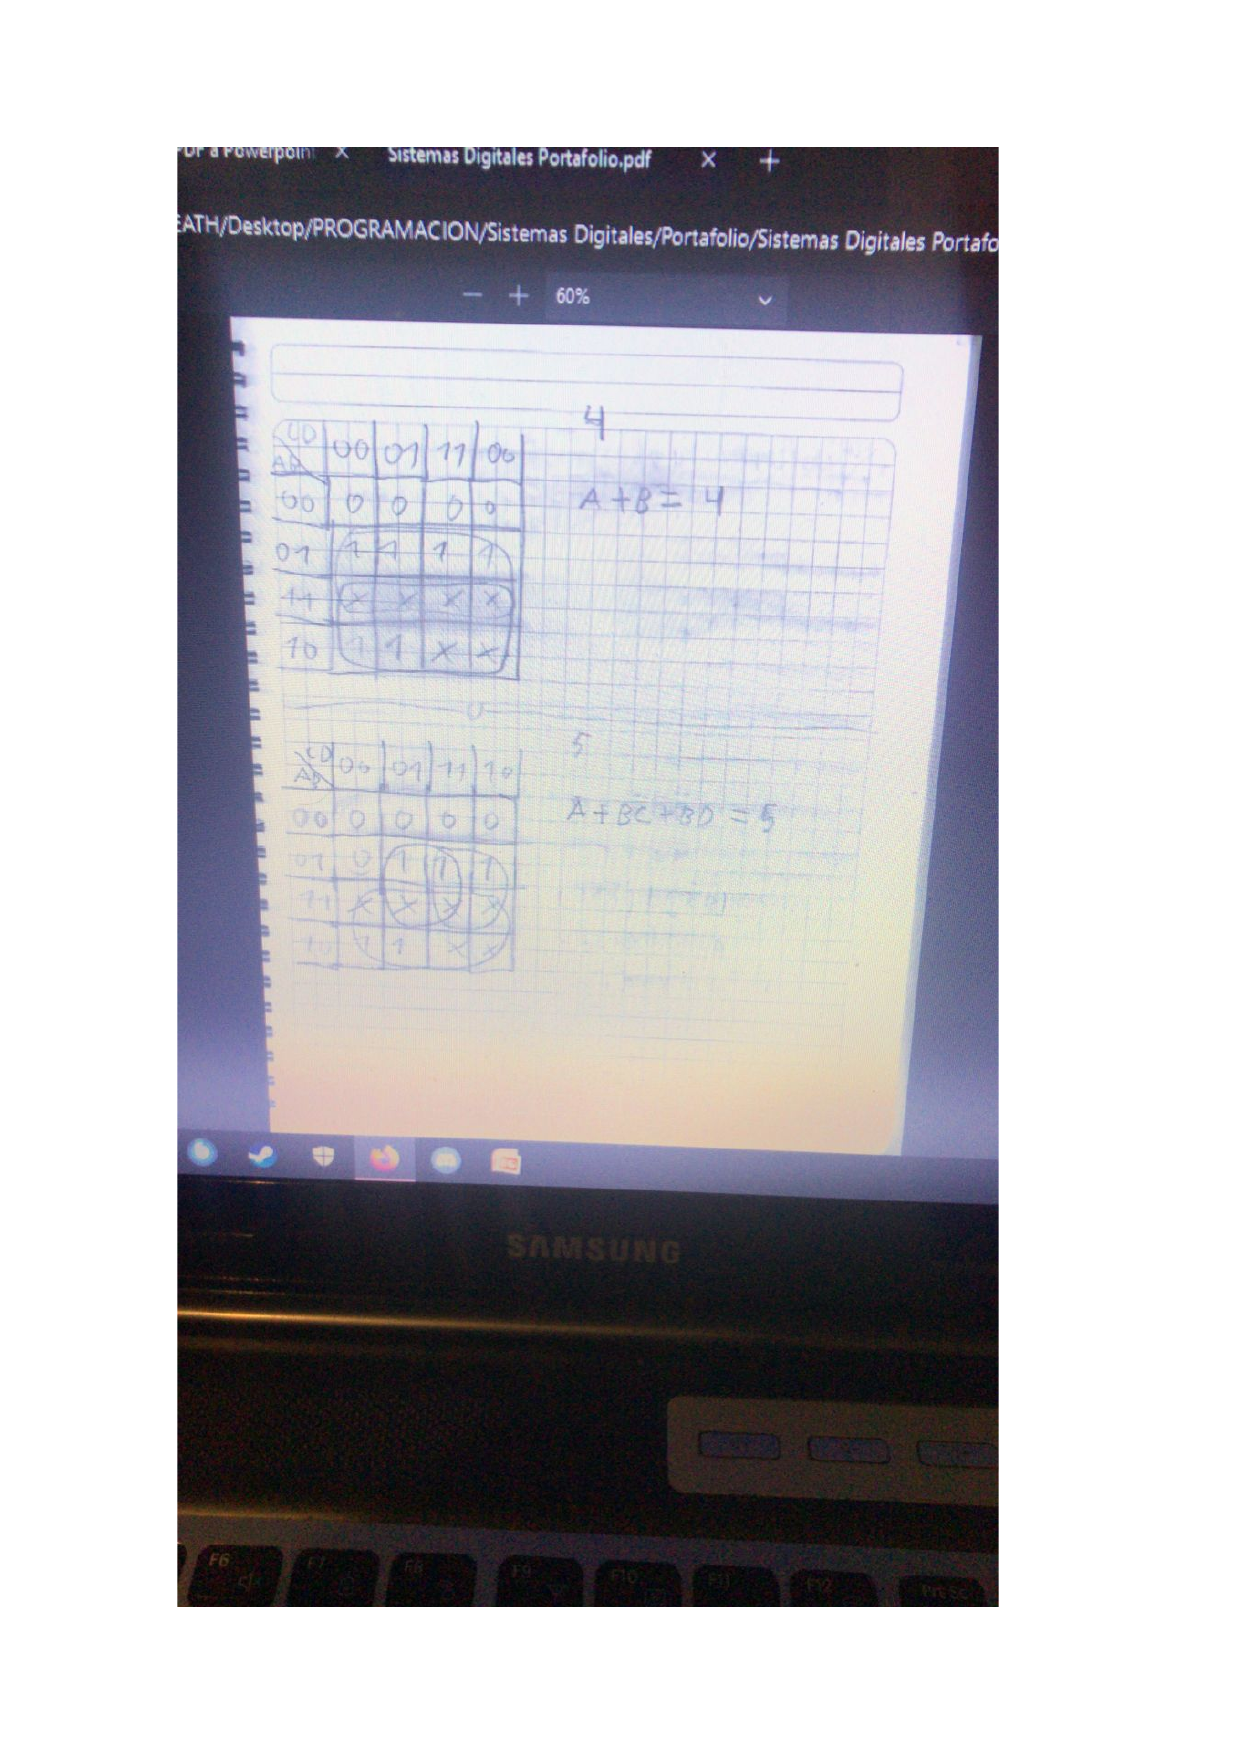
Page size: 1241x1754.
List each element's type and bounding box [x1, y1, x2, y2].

picture [177, 147, 999, 1607]
